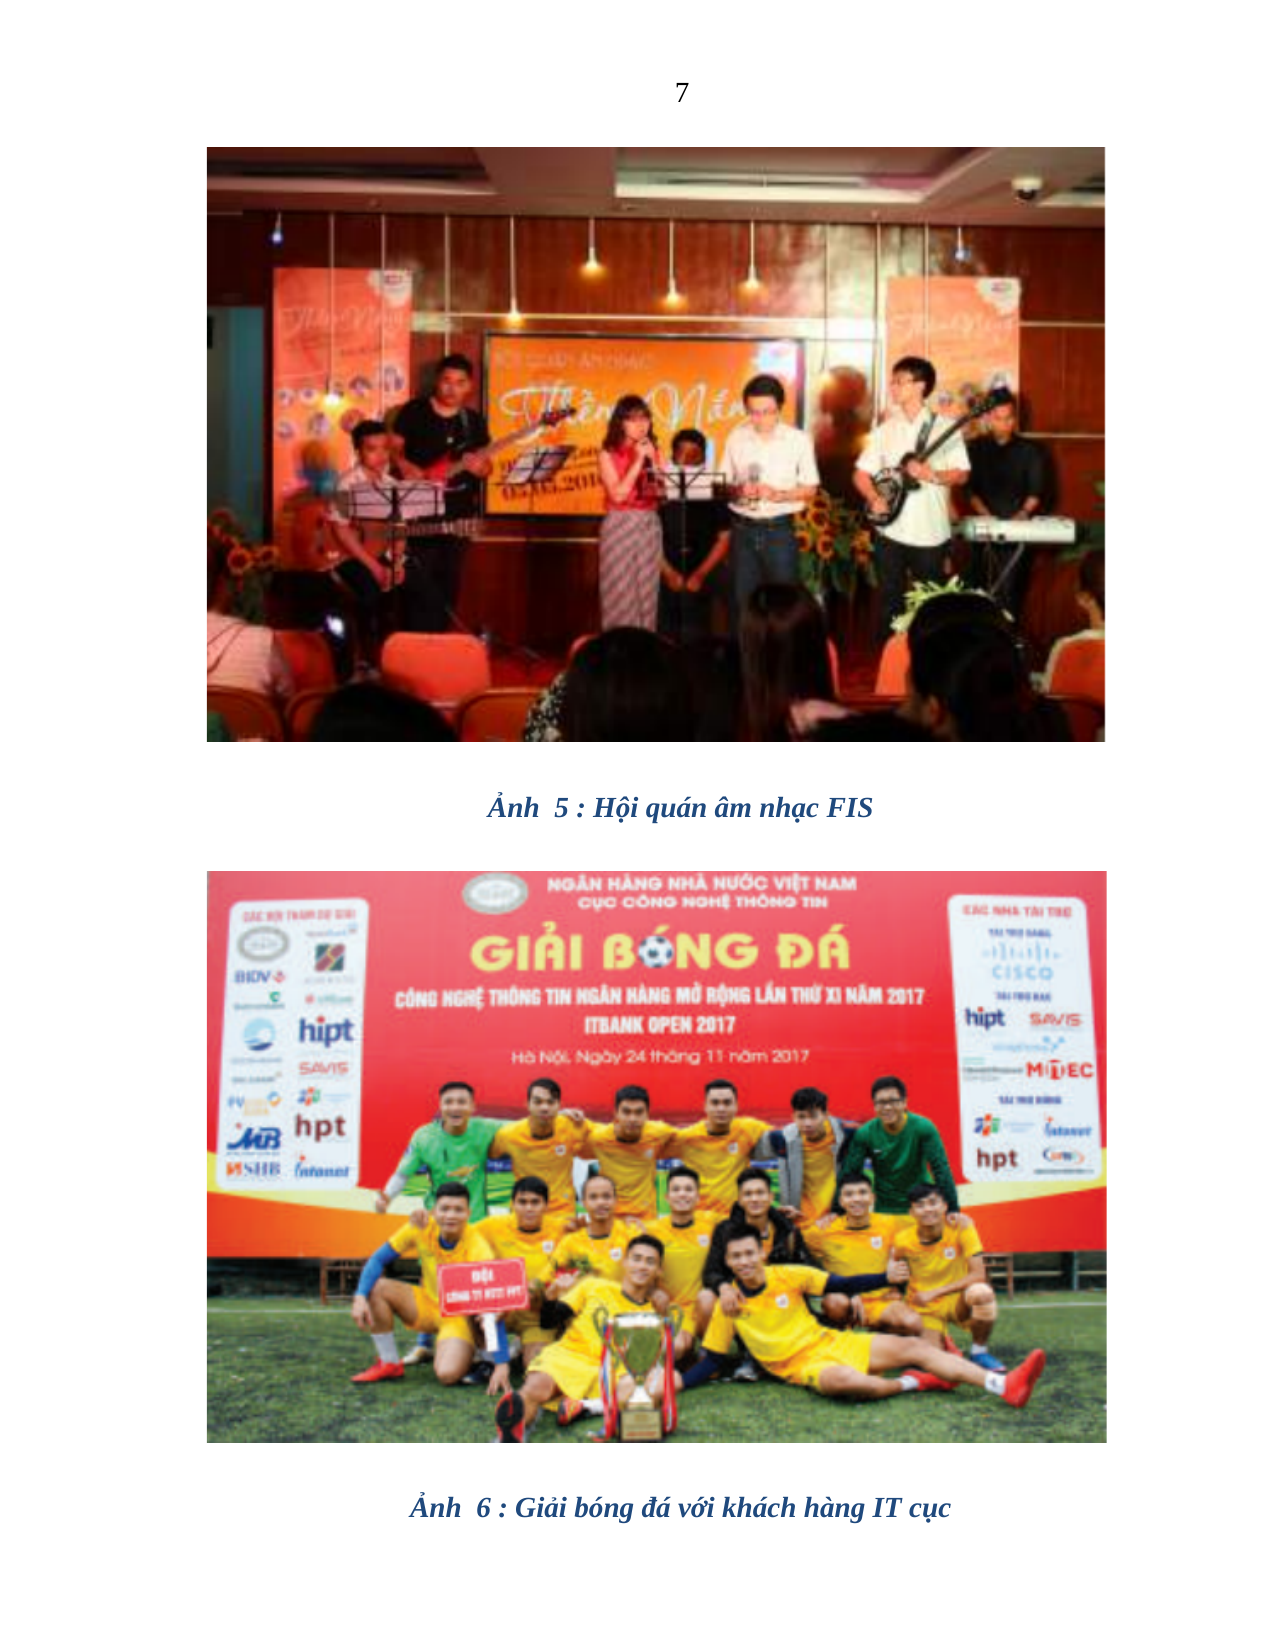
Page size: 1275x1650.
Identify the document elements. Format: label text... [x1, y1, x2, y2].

picture [206, 871, 1107, 1443]
text Ảnh 6 : Giải bóng đá với khách hàng IT cục [207, 1491, 1157, 1524]
picture [206, 147, 1107, 742]
text Ảnh 5 : Hội quán âm nhạc FIS [207, 790, 1157, 824]
